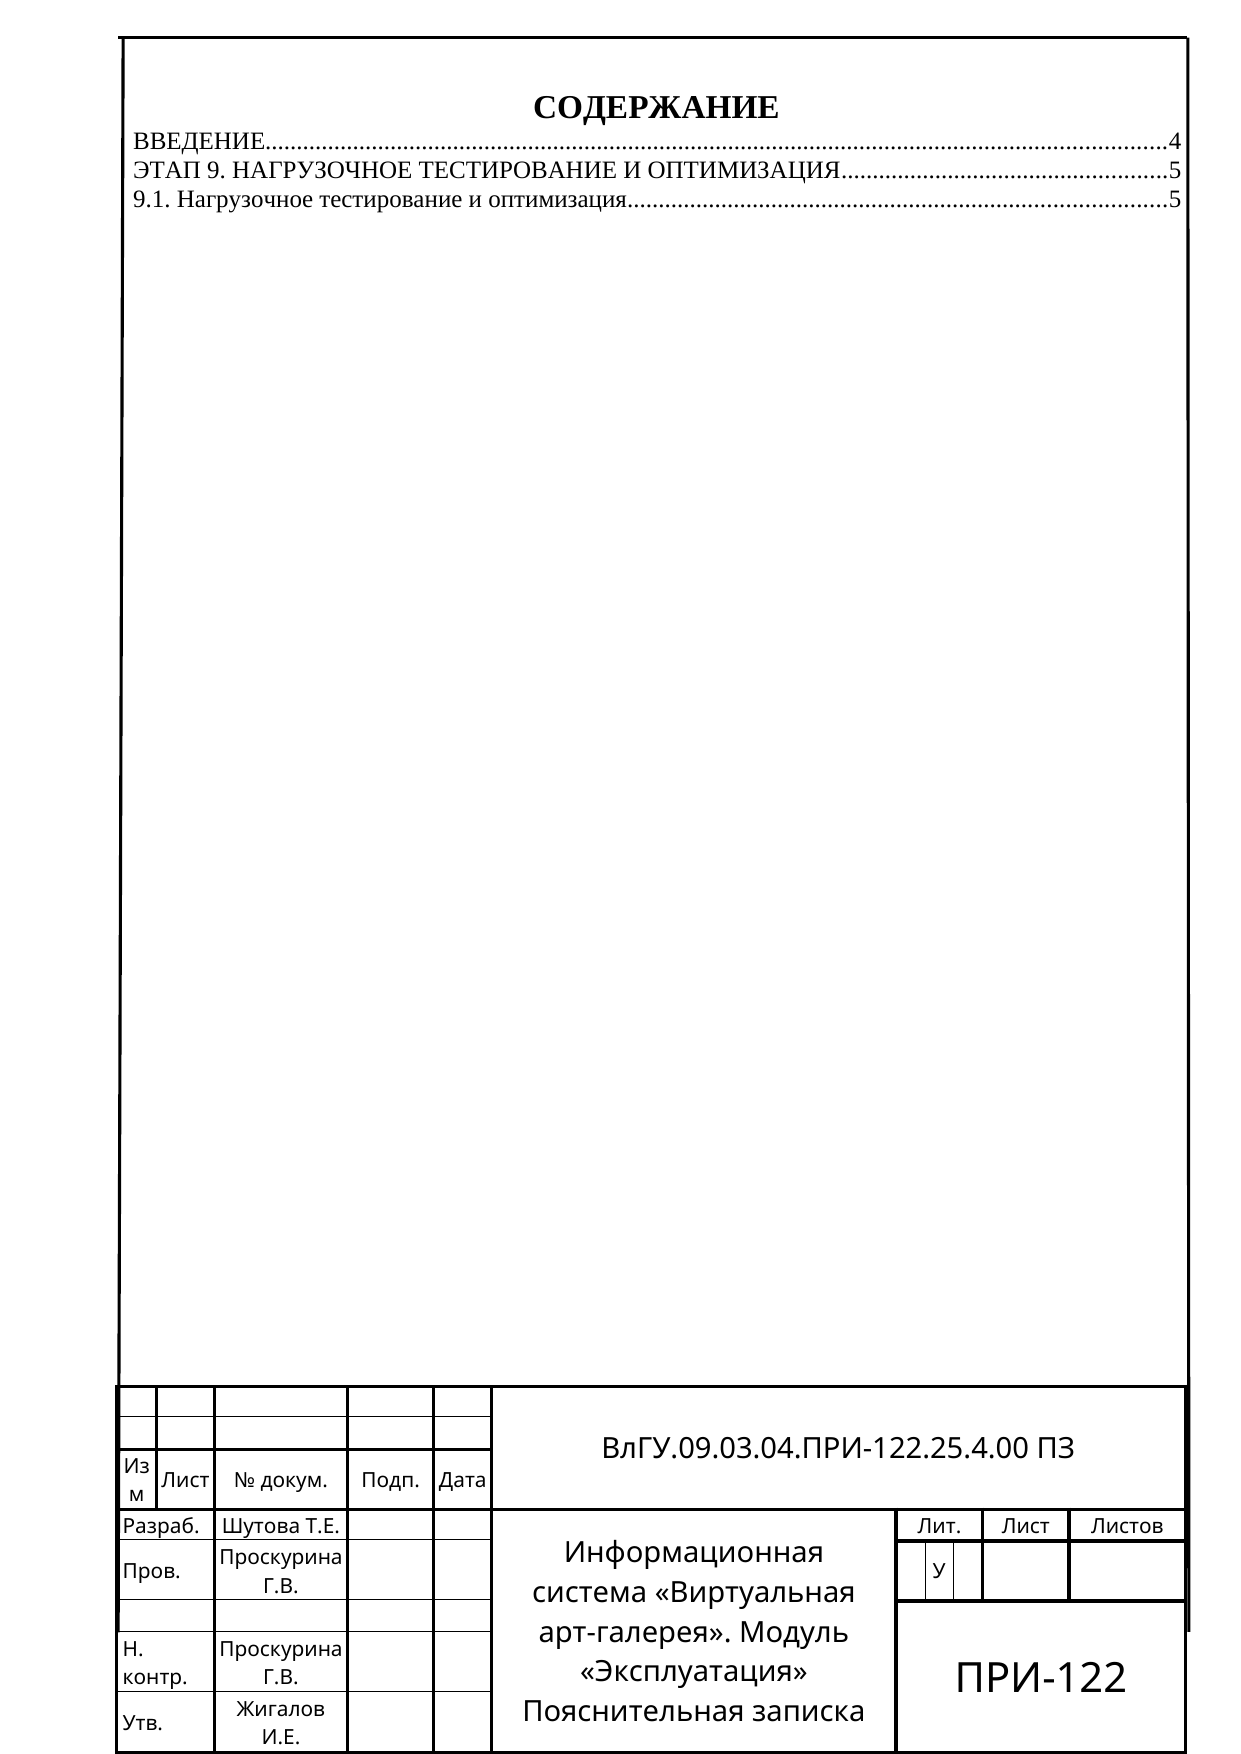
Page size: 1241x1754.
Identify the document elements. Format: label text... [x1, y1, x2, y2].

text ВВЕДЕНИЕ 4 [133, 126, 1194, 155]
text ЭТАП 9. НАГРУЗОЧНОЕ ТЕСТИРОВАНИЕ И ОПТИМИЗАЦИЯ 5 [133, 155, 1194, 184]
text СОДЕРЖАНИЕ [118, 88, 1194, 126]
text 9.1. Нагрузочное тестирование и оптимизация 5 [133, 184, 1194, 212]
